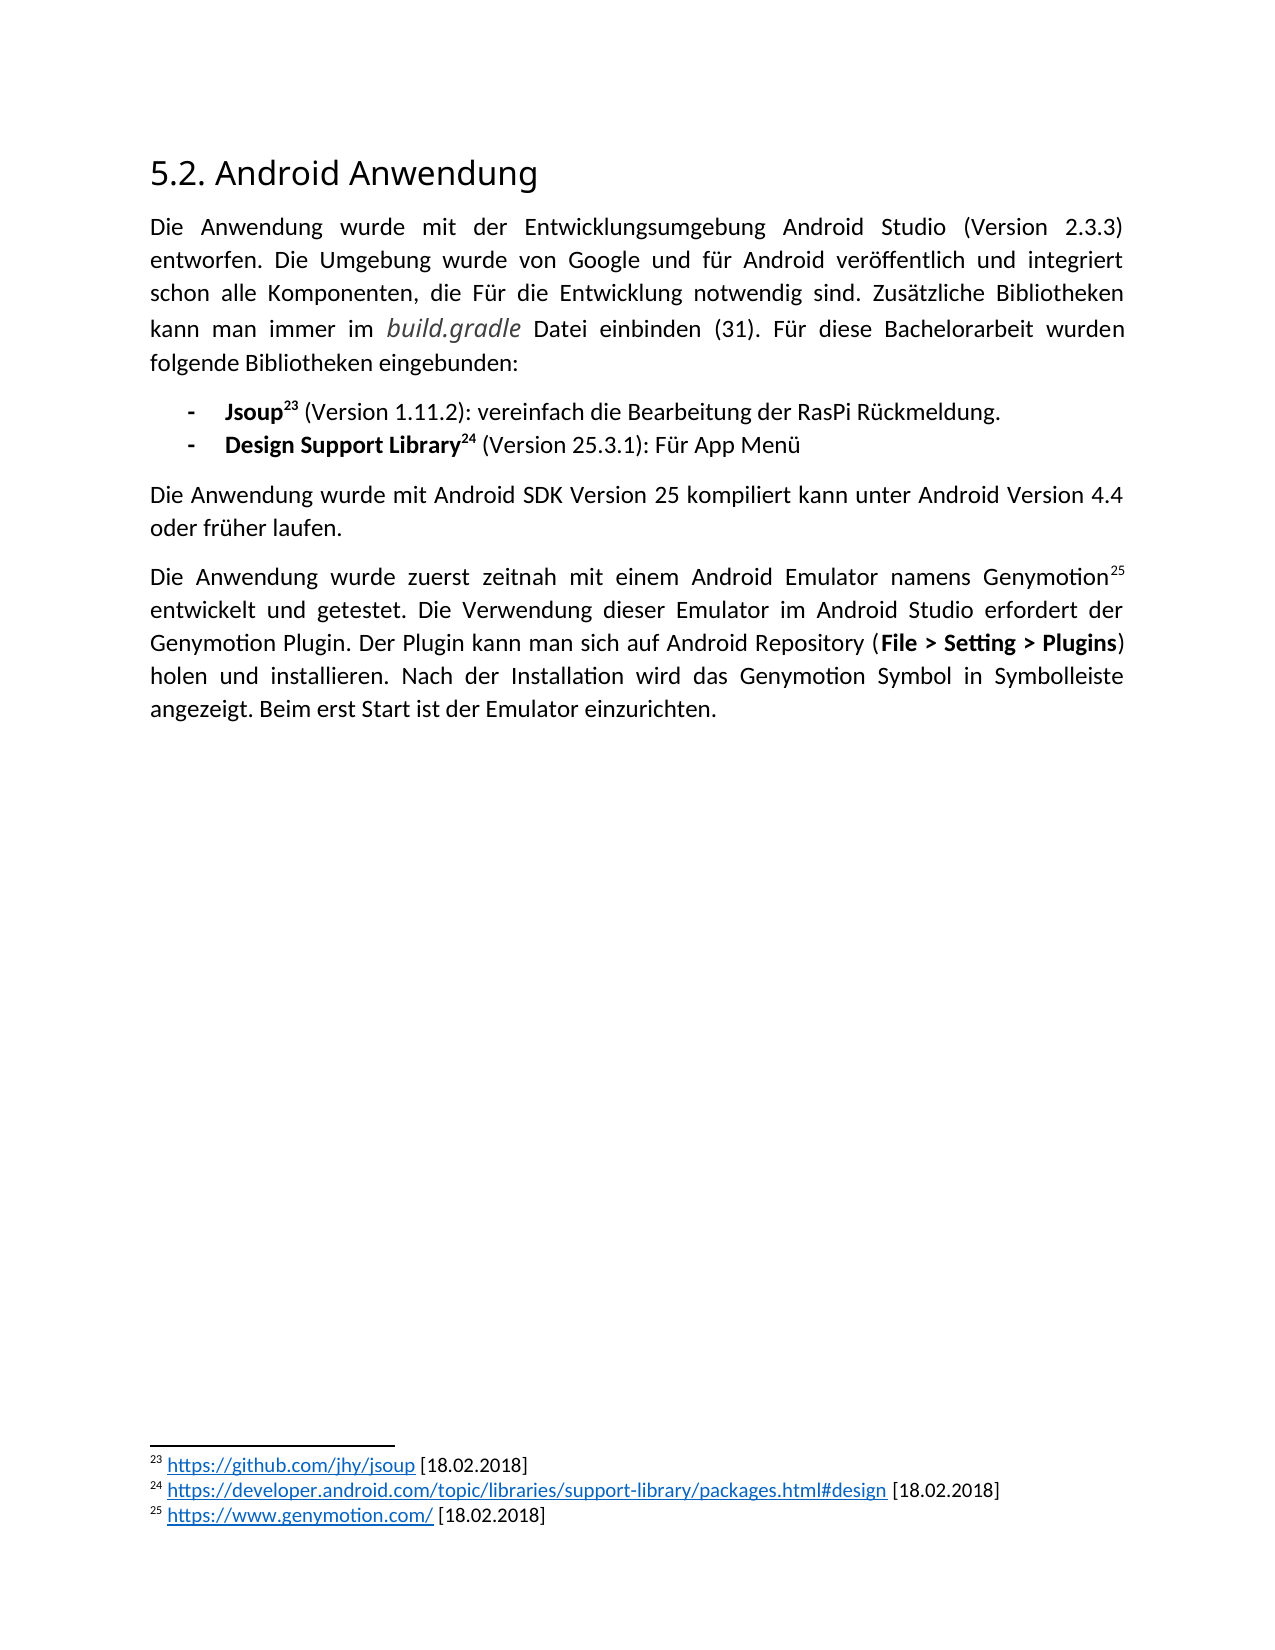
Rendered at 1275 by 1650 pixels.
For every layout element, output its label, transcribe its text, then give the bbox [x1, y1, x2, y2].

list Design Support Library (Version 25.3.1): Für App Menü [187, 429, 1125, 460]
text Die Anwendung wurde zuerst zeitnah mit einem Android Emulator namens Genymotion entwickelt und getestet. Die Verwendung dieser Emulator im Android Studio erfordert der Genymotion Plugin. Der Plugin kann man sich auf Android Repository (File > Setting > Plugins) holen und installieren. Nach der Installation wird das Genymotion Symbol in Symbolleiste angezeigt. Beim erst Start ist der Emulator einzurichten. [150, 562, 1125, 724]
text Die Anwendung wurde mit der Entwicklungsumgebung Android Studio (Version 2.3.3) entworfen. Die Umgebung wurde von Google und für Android veröffentlich und integriert schon alle Komponenten, die Für die Entwicklung notwendig sind. Zusätzliche Bibliotheken kann man immer im build.gradle Datei einbinden . Für diese Bachelorarbeit wurden folgende Bibliotheken eingebunden: [150, 211, 1125, 377]
text Die Anwendung wurde mit Android SDK Version 25 kompiliert kann unter Android Version 4.4 oder früher laufen. [150, 479, 1125, 542]
subtitle Android Anwendung [150, 150, 1125, 195]
list Jsoup (Version 1.11.2): vereinfach die Bearbeitung der RasPi Rückmeldung. [187, 397, 1125, 427]
